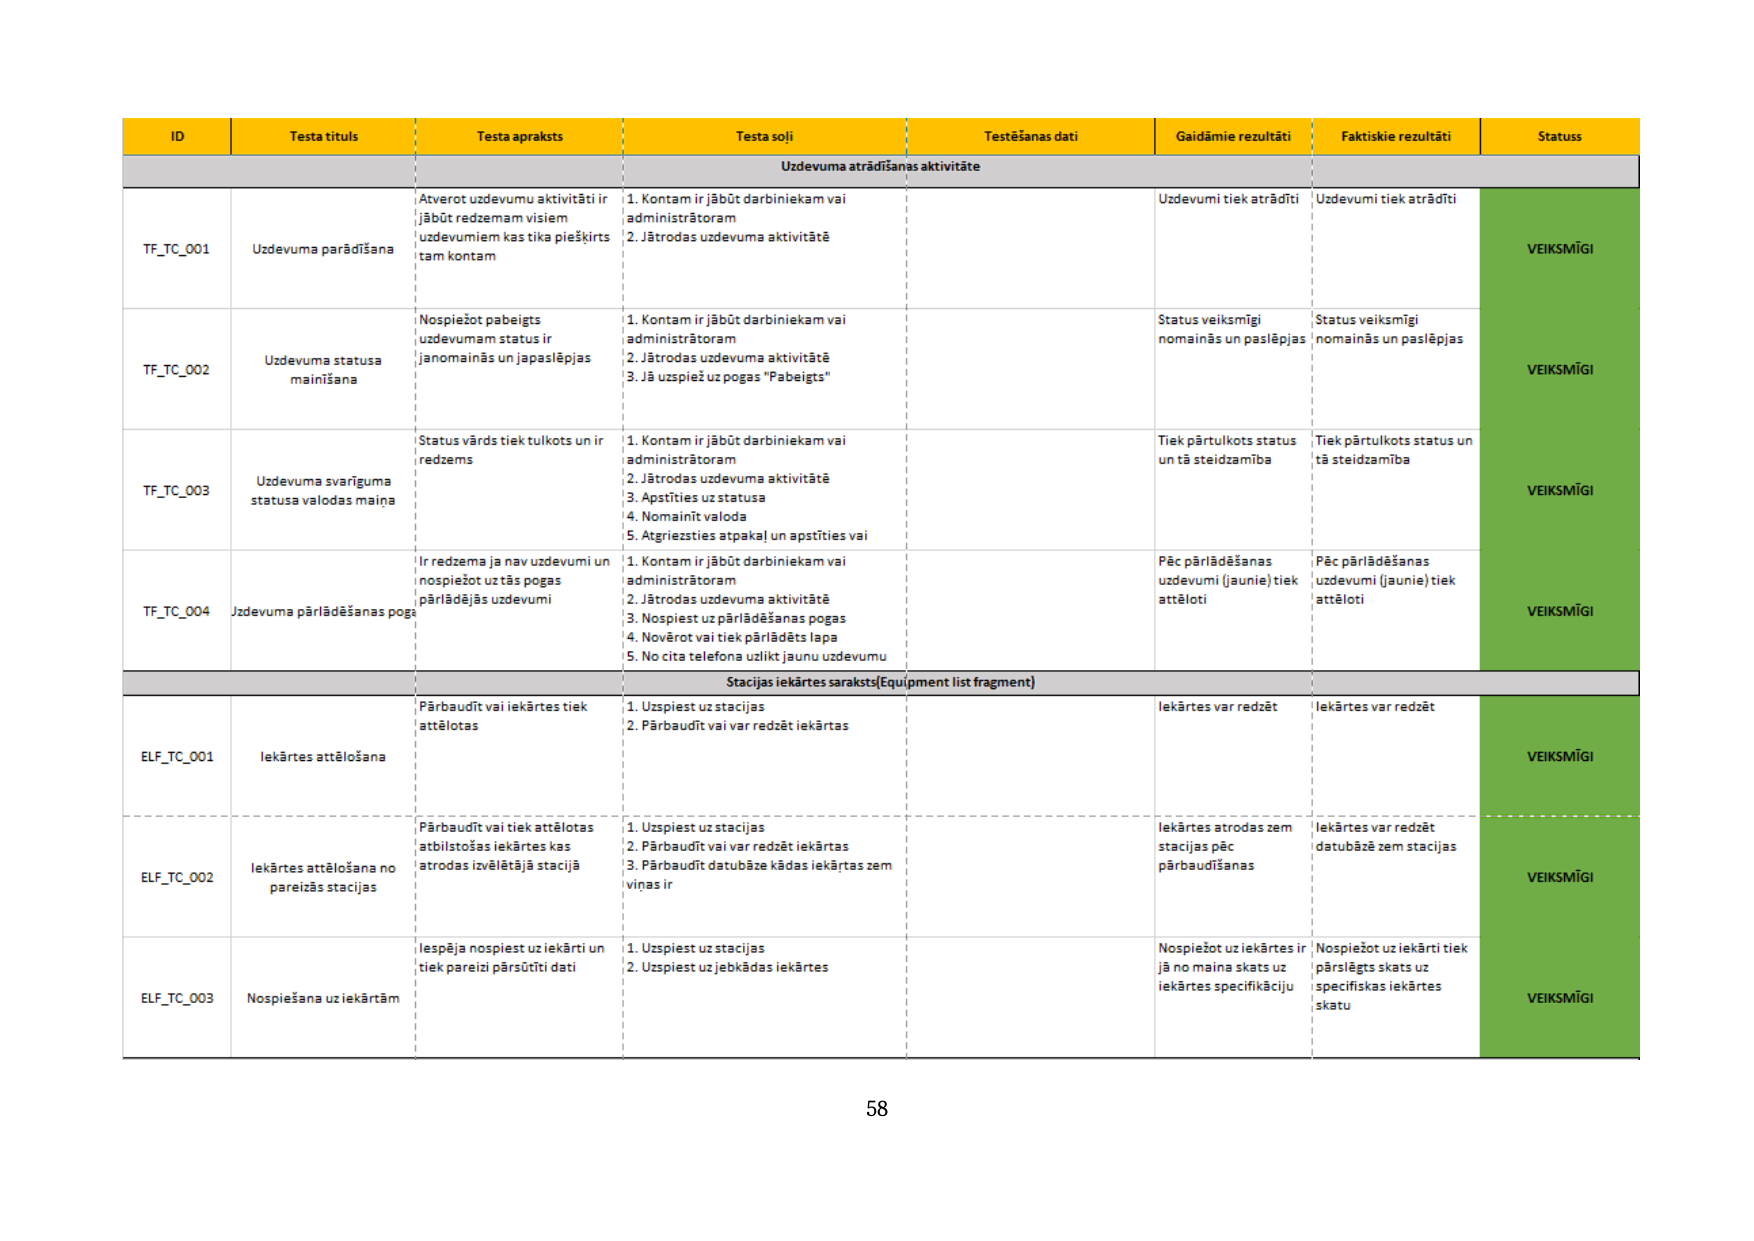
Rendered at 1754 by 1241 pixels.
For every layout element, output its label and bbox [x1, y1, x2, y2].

picture [122, 118, 1640, 1060]
